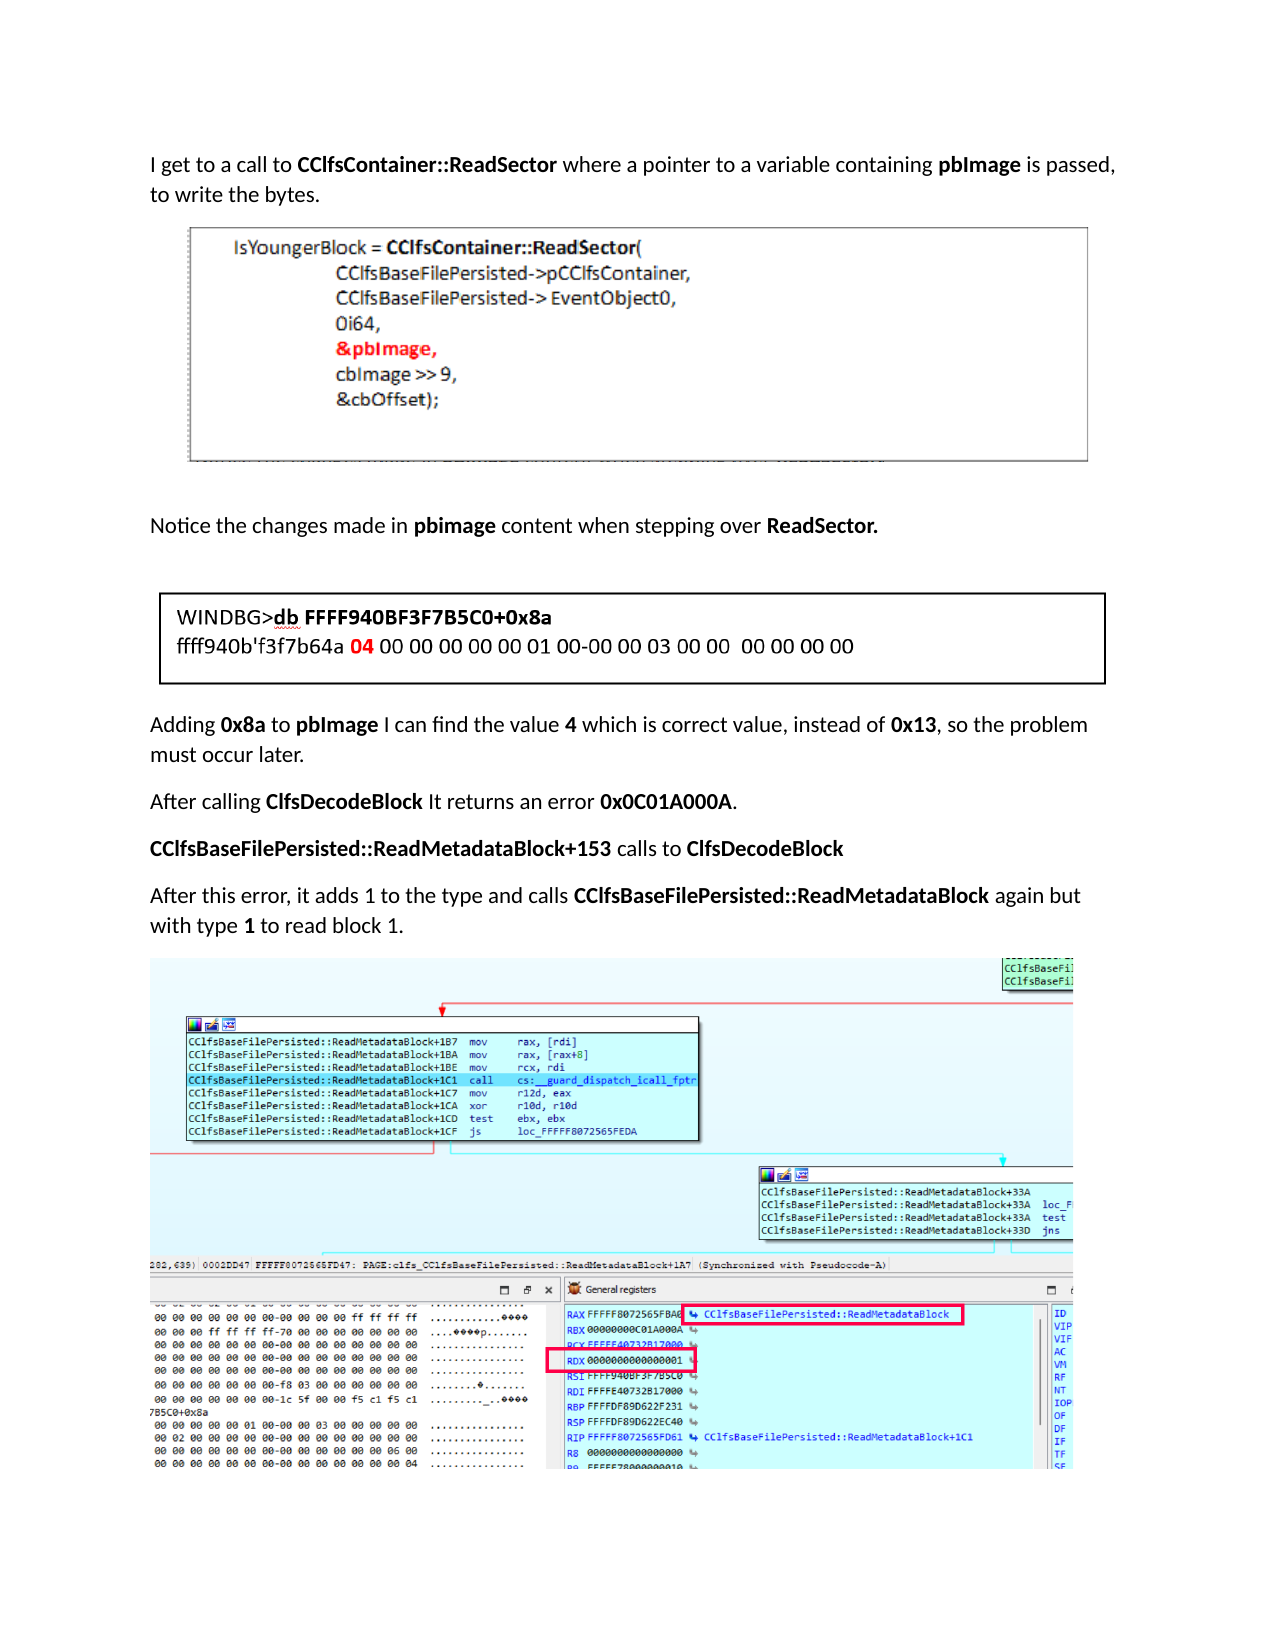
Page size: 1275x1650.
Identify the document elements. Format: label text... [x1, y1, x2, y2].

text I get to a call to CClfsContainer::ReadSector where a pointer to a variable containing pbImage is passed, to write the bytes. [150, 150, 1125, 208]
picture [186, 227, 1089, 462]
text Adding 0x8a to pbImage I can find the value 4 which is correct value, instead of 0x13, so the problem must occur later. [150, 710, 1125, 768]
picture [150, 585, 1125, 692]
text Notice the changes made in pbimage content when stepping over ReadSector. [150, 481, 1125, 539]
text After this error, it adds 1 to the type and calls CClfsBaseFilePersisted::ReadMetadataBlock again but with type 1 to read block 1. [150, 881, 1125, 939]
picture [150, 958, 1074, 1469]
text CClfsBaseFilePersisted::ReadMetadataBlock+153 calls to ClfsDecodeBlock [150, 834, 1125, 862]
text After calling ClfsDecodeBlock It returns an error 0x0C01A000A. [150, 787, 1125, 815]
